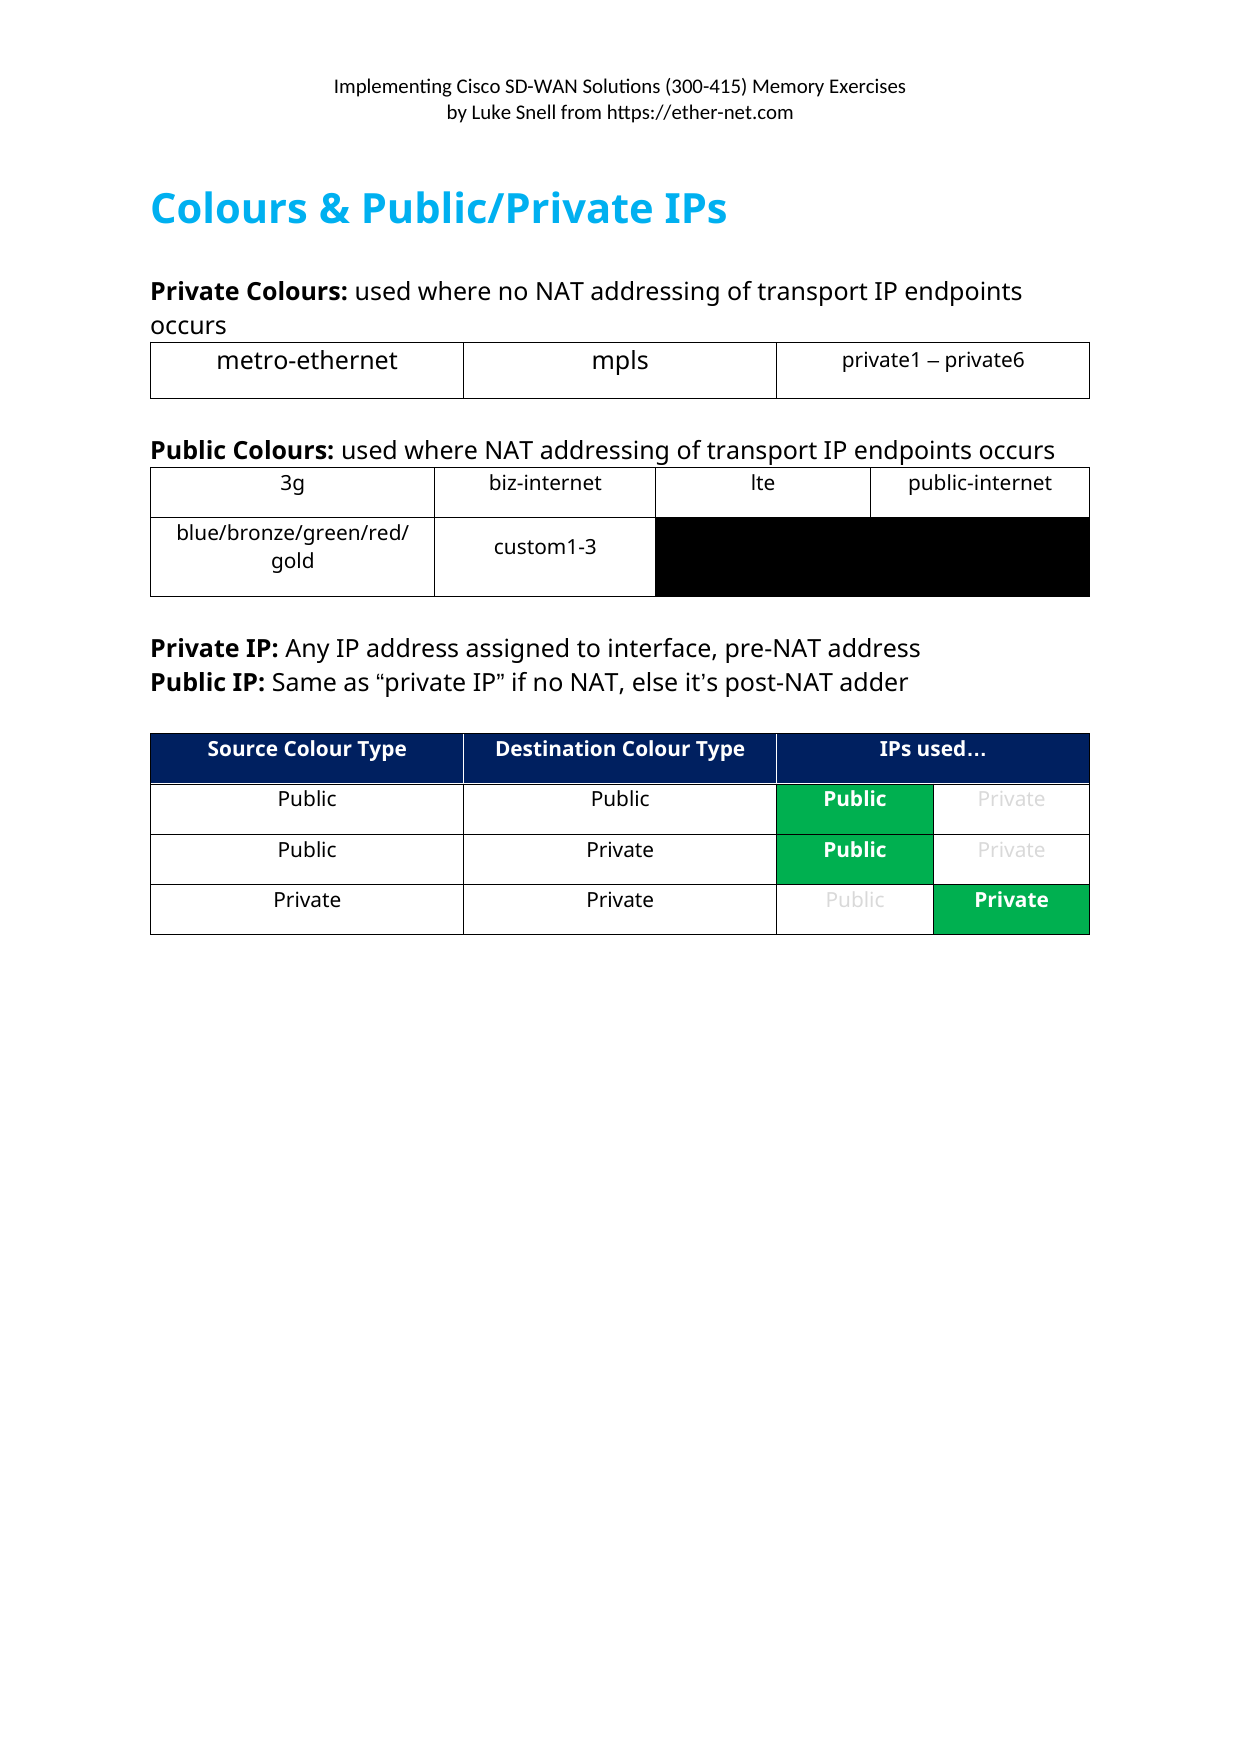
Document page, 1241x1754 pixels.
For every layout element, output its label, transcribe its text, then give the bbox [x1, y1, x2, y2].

table_cell Public [777, 785, 933, 834]
table_header Source Colour Type [151, 734, 463, 783]
table_cell Private [151, 885, 463, 934]
table_header IPs used… [777, 734, 1089, 783]
table_cell Private [934, 785, 1089, 834]
table_cell [871, 518, 1089, 596]
table_cell Private [464, 885, 776, 934]
table_cell custom1-3 [435, 518, 655, 596]
text Private IP: Any IP address assigned to interface, pre-NAT address [150, 631, 1090, 665]
table_cell Private [934, 885, 1089, 934]
table_header biz-internet [435, 468, 655, 517]
table_header private1 – private6 [777, 343, 1089, 398]
table_cell Public [151, 785, 463, 834]
table_header Destination Colour Type [464, 734, 776, 783]
table_header public-internet [871, 468, 1089, 517]
table_header metro-ethernet [151, 343, 463, 398]
table_cell Public [777, 885, 933, 934]
subtitle Colours & Public/Private IPs [150, 179, 1090, 236]
table_cell Public [777, 835, 933, 884]
table_cell Public [464, 785, 776, 834]
table_cell Private [934, 835, 1089, 884]
table_header 3g [151, 468, 434, 517]
table_cell blue/bronze/green/red/gold [151, 518, 434, 596]
text Public IP: Same as “private IP” if no NAT, else it’s post-NAT adder [150, 665, 1090, 699]
table_header lte [656, 468, 870, 517]
table_header mpls [464, 343, 776, 398]
text Public Colours: used where NAT addressing of transport IP endpoints occurs [150, 433, 1090, 467]
table_cell Private [464, 835, 776, 884]
text Private Colours: used where no NAT addressing of transport IP endpoints occurs [150, 273, 1090, 342]
table_cell Public [151, 835, 463, 884]
table_cell [656, 518, 870, 596]
